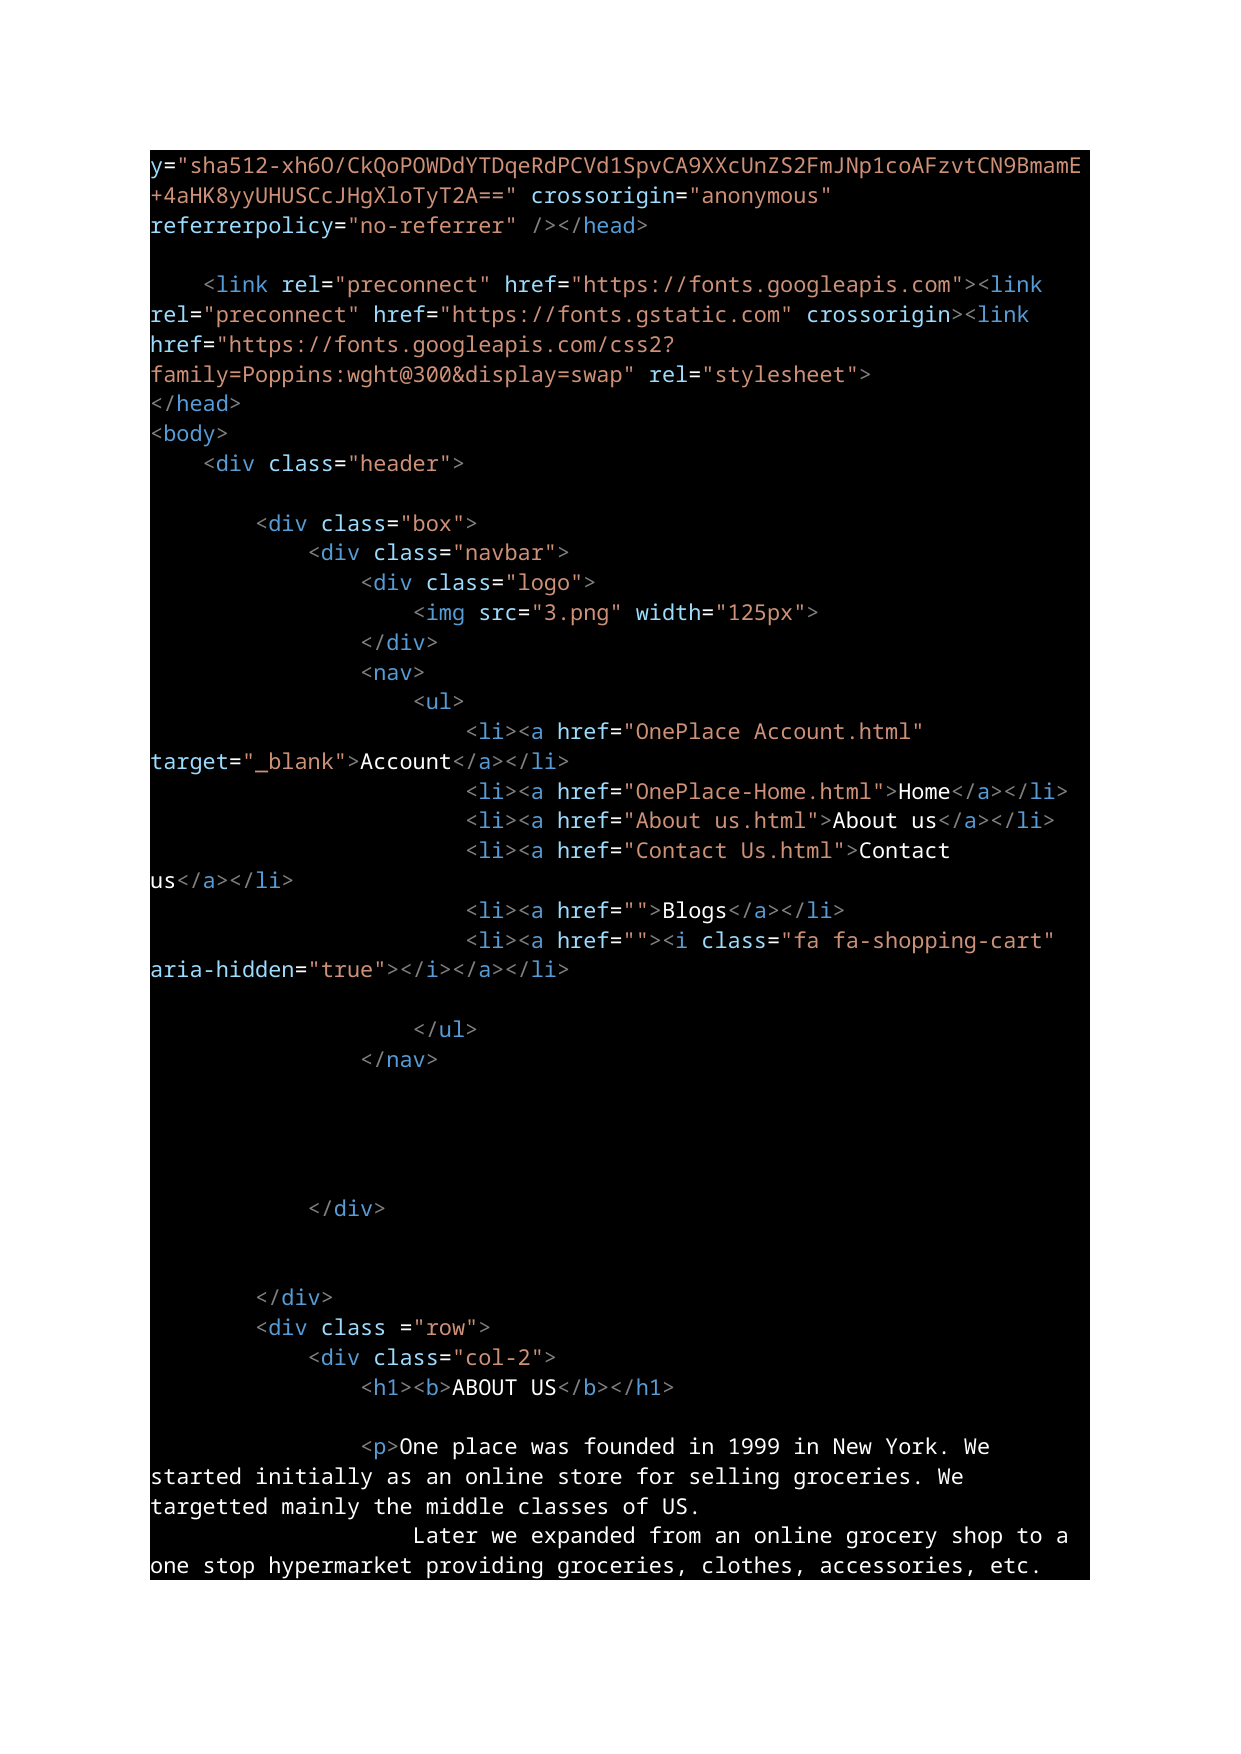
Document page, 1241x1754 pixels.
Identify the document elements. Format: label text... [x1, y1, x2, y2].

text <h1><b>ABOUT US</b></h1> [150, 1371, 1090, 1401]
text <div class="box"> [150, 507, 1090, 537]
text Later we expanded from an online grocery shop to a one stop hypermarket providing groceries, clothes, accessories, etc. [150, 1520, 1090, 1580]
text <p>One place was founded in 1999 in New York. We started initially as an online store for selling groceries. We targetted mainly the middle classes of US. [150, 1431, 1090, 1520]
text <nav> [150, 656, 1090, 686]
text </div> [150, 627, 1090, 656]
text <ul> [150, 686, 1090, 716]
text <li><a href="OnePlace-Home.html">Home</a></li> [150, 776, 1090, 805]
text </div> [150, 1193, 1090, 1222]
text </div> [150, 1282, 1090, 1312]
text <div class="header"> [150, 448, 1090, 478]
text <li><a href="About us.html">About us</a></li> [150, 805, 1090, 835]
text <img src="3.png" width="125px"> [150, 597, 1090, 627]
text </ul> [150, 1014, 1090, 1044]
text <body> [150, 418, 1090, 448]
text <li><a href="OnePlace Account.html" target="_blank">Account</a></li> [150, 716, 1090, 776]
text <link rel="preconnect" href="https://fonts.googleapis.com"><link rel="preconnect" href="https://fonts.gstatic.com" crossorigin><link href="https://fonts.googleapis.com/css2?family=Poppins:wght@300&display=swap" rel="stylesheet"> [150, 269, 1090, 388]
text <div class="col-2"> [150, 1342, 1090, 1371]
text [150, 150, 1090, 239]
text </nav> [150, 1044, 1090, 1073]
text <div class="navbar"> [150, 537, 1090, 567]
text <li><a href="">Blogs</a></li> [150, 895, 1090, 924]
text <li><a href=""><i class="fa fa-shopping-cart" aria-hidden="true"></i></a></li> [150, 924, 1090, 984]
text <div class="logo"> [150, 567, 1090, 597]
text <div class ="row"> [150, 1312, 1090, 1342]
text </head> [150, 388, 1090, 418]
text <li><a href="Contact Us.html">Contact us</a></li> [150, 835, 1090, 895]
